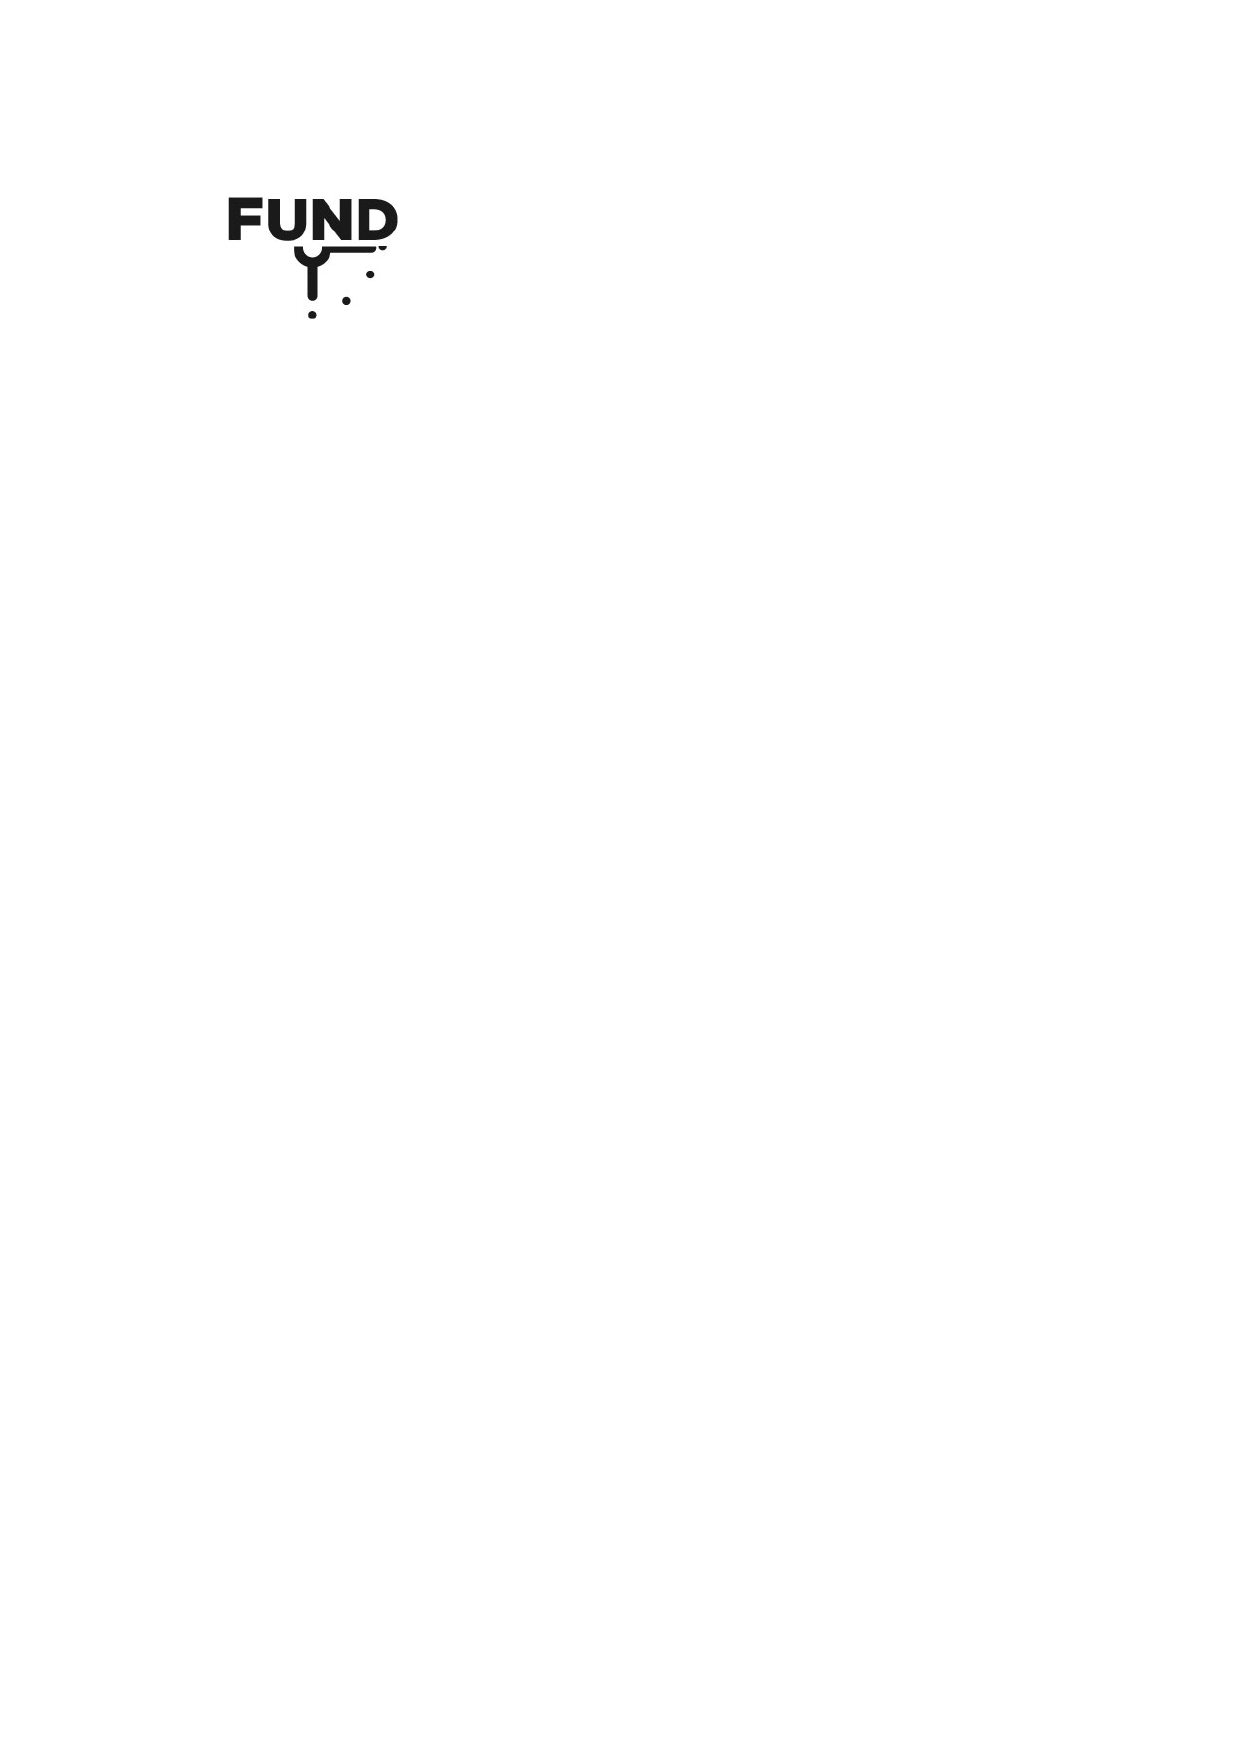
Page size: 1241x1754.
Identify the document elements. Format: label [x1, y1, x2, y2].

picture [225, 187, 400, 319]
